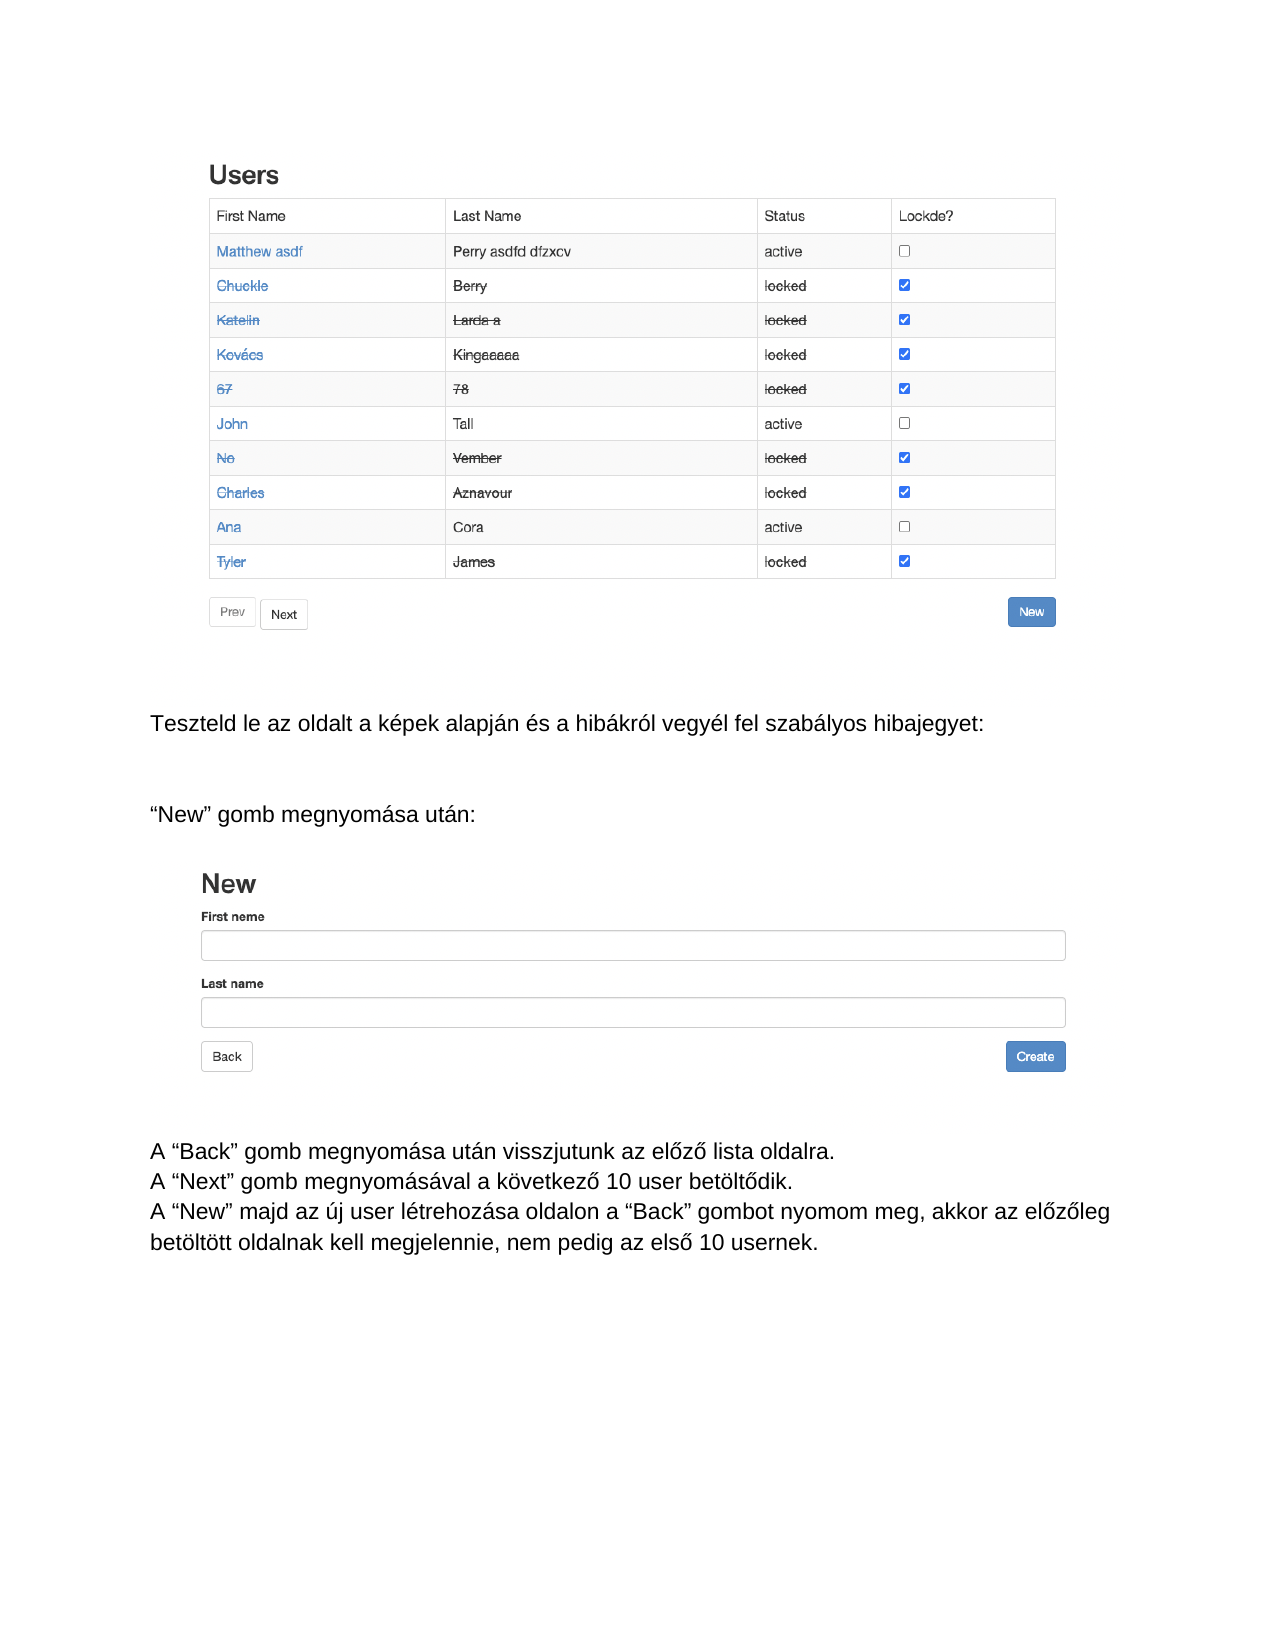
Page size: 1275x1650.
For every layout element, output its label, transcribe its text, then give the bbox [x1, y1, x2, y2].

picture [150, 150, 1125, 707]
picture [150, 861, 1125, 1134]
text A “Back” gomb megnyomása után visszjutunk az előző lista oldalra. [150, 1138, 1125, 1164]
text A “New” majd az új user létrehozása oldalon a “Back” gombot nyomom meg, akkor az előzőleg betöltött oldalnak kell megjelennie, nem pedig az első 10 usernek. [150, 1198, 1125, 1255]
text Teszteld le az oldalt a képek alapján és a hibákról vegyél fel szabályos hibajegyet: [150, 710, 1125, 736]
text A “Next” gomb megnyomásával a következő 10 user betöltődik. [150, 1168, 1125, 1194]
text “New” gomb megnyomása után: [150, 801, 1125, 827]
